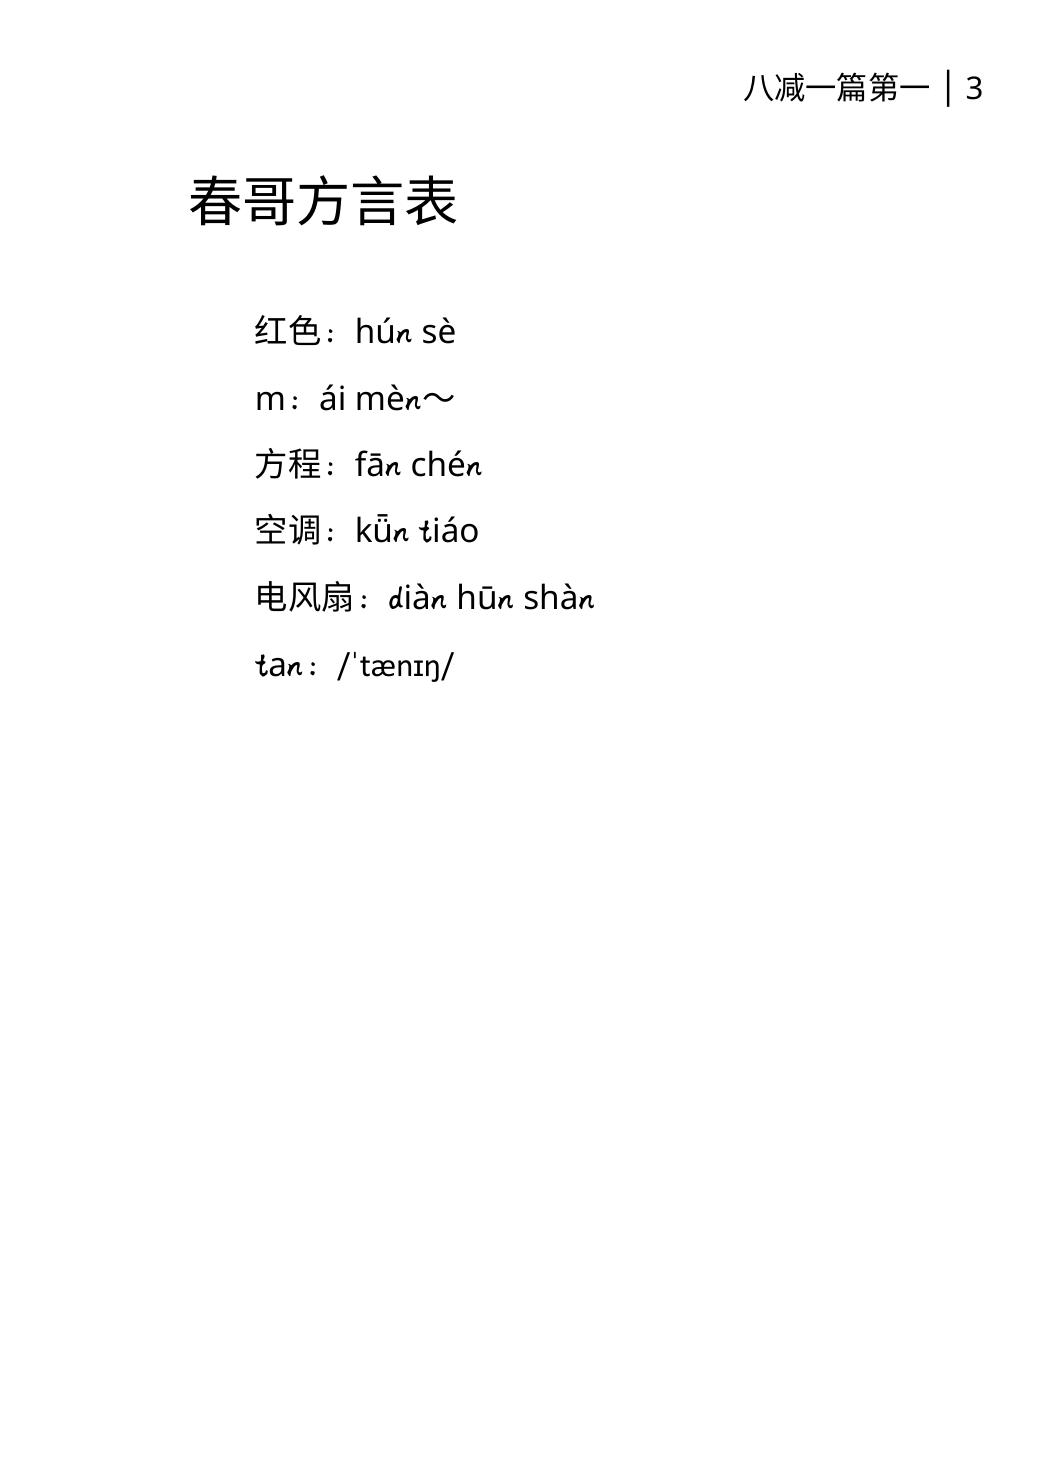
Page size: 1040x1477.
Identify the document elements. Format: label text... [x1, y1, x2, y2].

text 电风扇：diàn hūn shàn [188, 565, 852, 632]
text 空调：kǖn tiáo [188, 499, 852, 565]
text tan：/ˈtænɪŋ/ [188, 632, 852, 698]
text 方程：fān chén [188, 432, 852, 499]
text m：ái mèn～ [188, 366, 852, 432]
text 春哥方言表 [188, 166, 852, 233]
text 红色：hún sè [188, 299, 852, 366]
